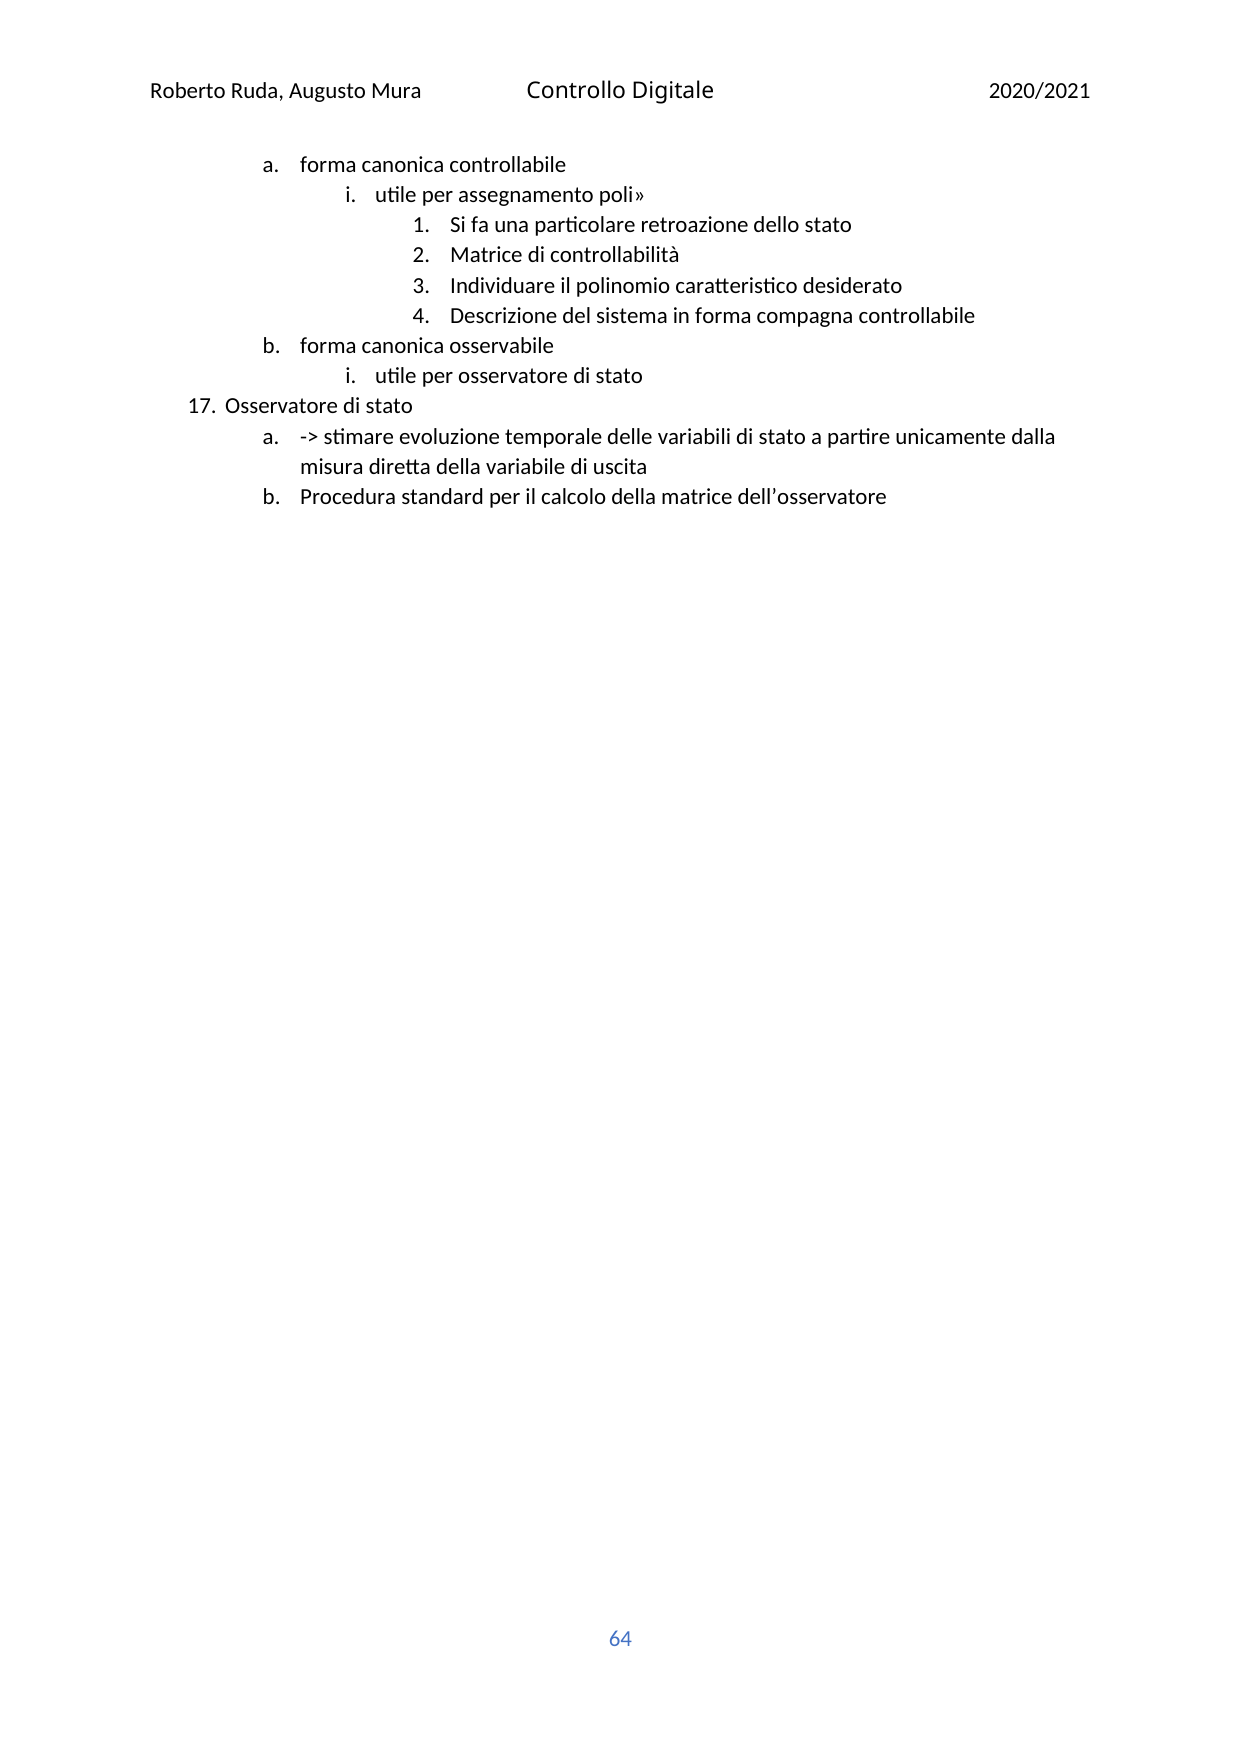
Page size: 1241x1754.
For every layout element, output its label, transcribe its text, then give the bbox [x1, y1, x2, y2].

list -> stimare evoluzione temporale delle variabili di stato a partire unicamente dalla misura diretta della variabile di uscita [262, 422, 1090, 480]
list utile per assegnamento poli» [356, 180, 1090, 208]
list Matrice di controllabilità [412, 241, 1090, 269]
list forma canonica controllabile [262, 150, 1090, 178]
list Si fa una particolare retroazione dello stato [412, 210, 1090, 238]
list Individuare il polinomio caratteristico desiderato [412, 271, 1090, 299]
list utile per osservatore di stato [356, 361, 1090, 389]
list Descrizione del sistema in forma compagna controllabile [412, 301, 1090, 329]
list forma canonica osservabile [262, 331, 1090, 359]
list Procedura standard per il calcolo della matrice dell’osservatore [262, 482, 1090, 510]
list Osservatore di stato [187, 392, 1090, 420]
